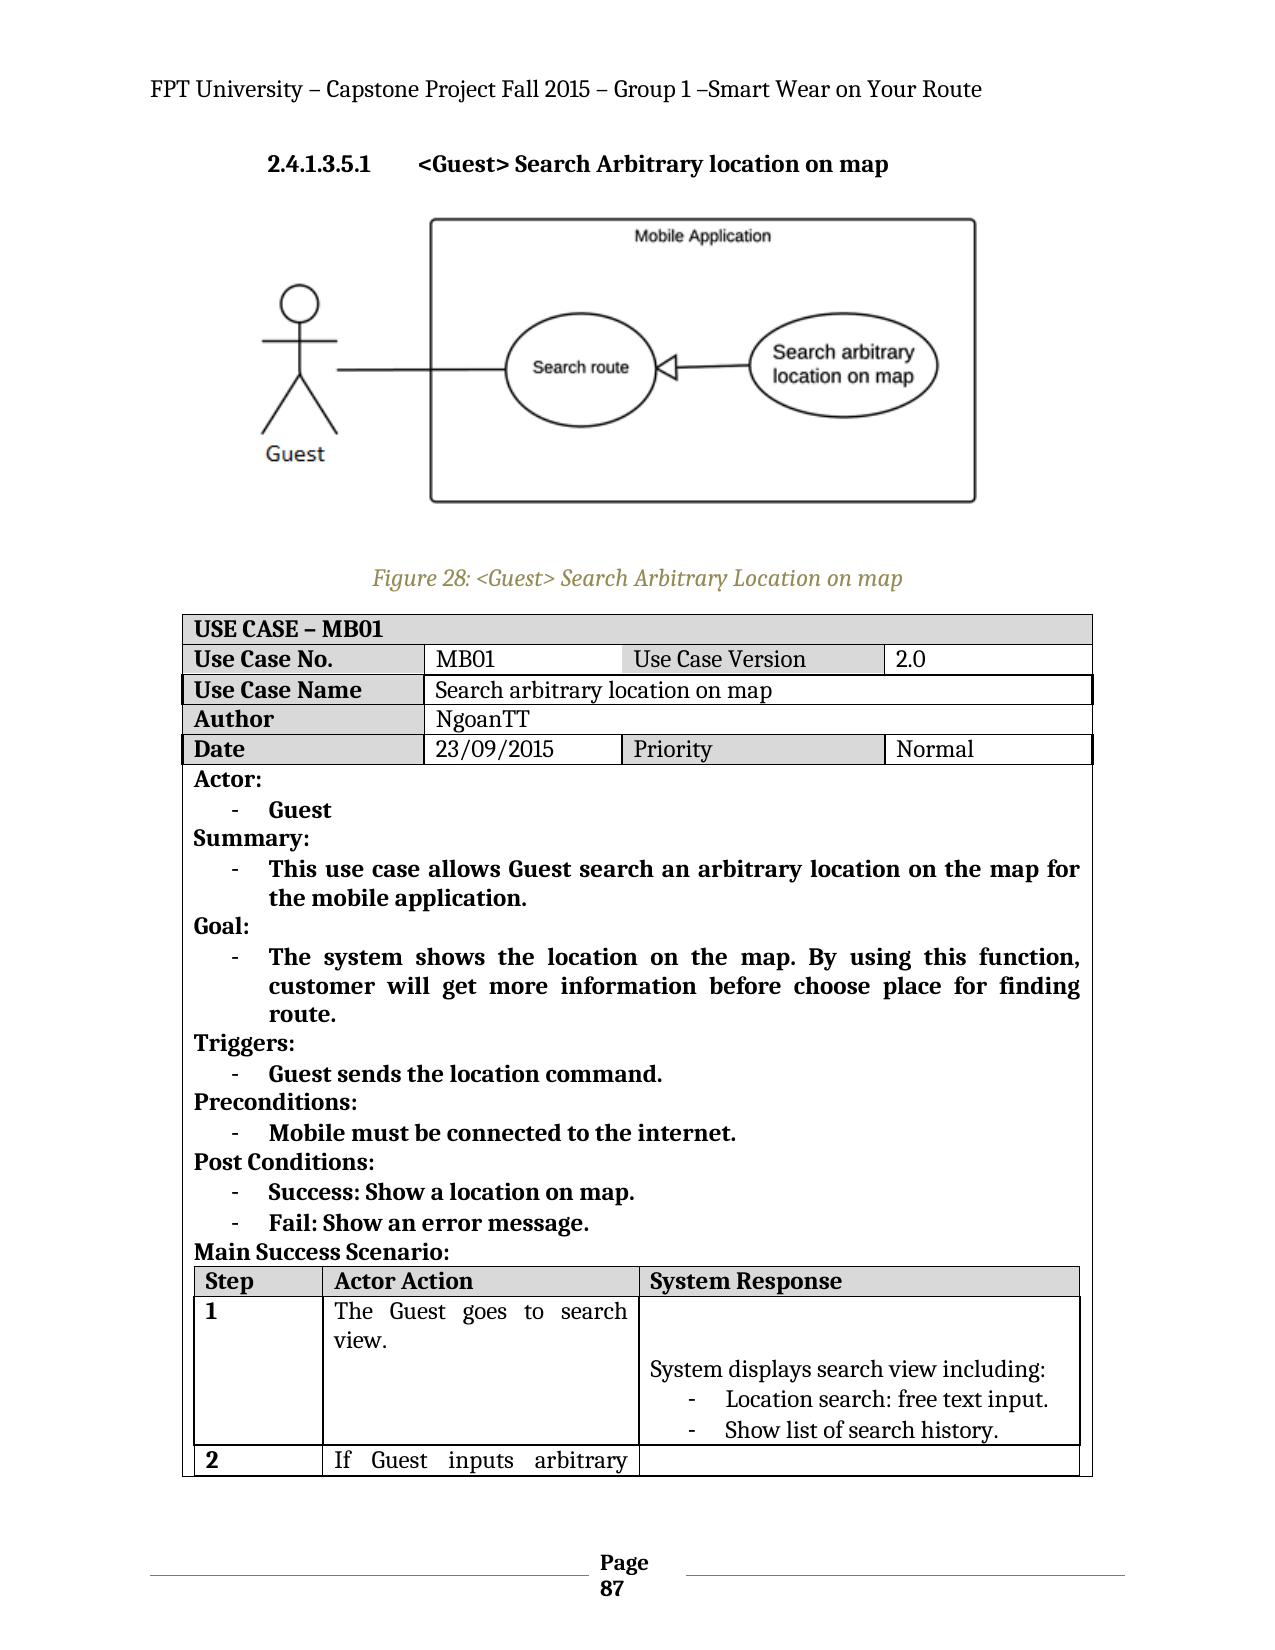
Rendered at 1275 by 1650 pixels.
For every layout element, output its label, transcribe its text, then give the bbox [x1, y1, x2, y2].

table_cell 2.0 [885, 645, 1092, 673]
subtitle <Guest> Search Arbitrary location on map [267, 150, 1125, 179]
table_cell Priority [623, 735, 884, 764]
table_cell MB01 [425, 645, 622, 673]
text Figure 28: <Guest> Search Arbitrary Location on map [150, 564, 1125, 593]
table_cell Search arbitrary location on map [425, 676, 1091, 704]
picture [150, 183, 1013, 540]
table_cell Use Case Name [184, 675, 423, 704]
table_cell 23/09/2015 [425, 735, 621, 764]
table_cell Date [184, 735, 423, 764]
table_header USE CASE – MB01 [183, 615, 1092, 644]
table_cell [183, 765, 1092, 1476]
table_cell Author [183, 705, 424, 734]
table_cell Use Case No. [183, 645, 424, 673]
table_cell NgoanTT [425, 705, 1092, 734]
table_cell Use Case Version [622, 645, 884, 673]
table_cell Normal [886, 735, 1091, 764]
